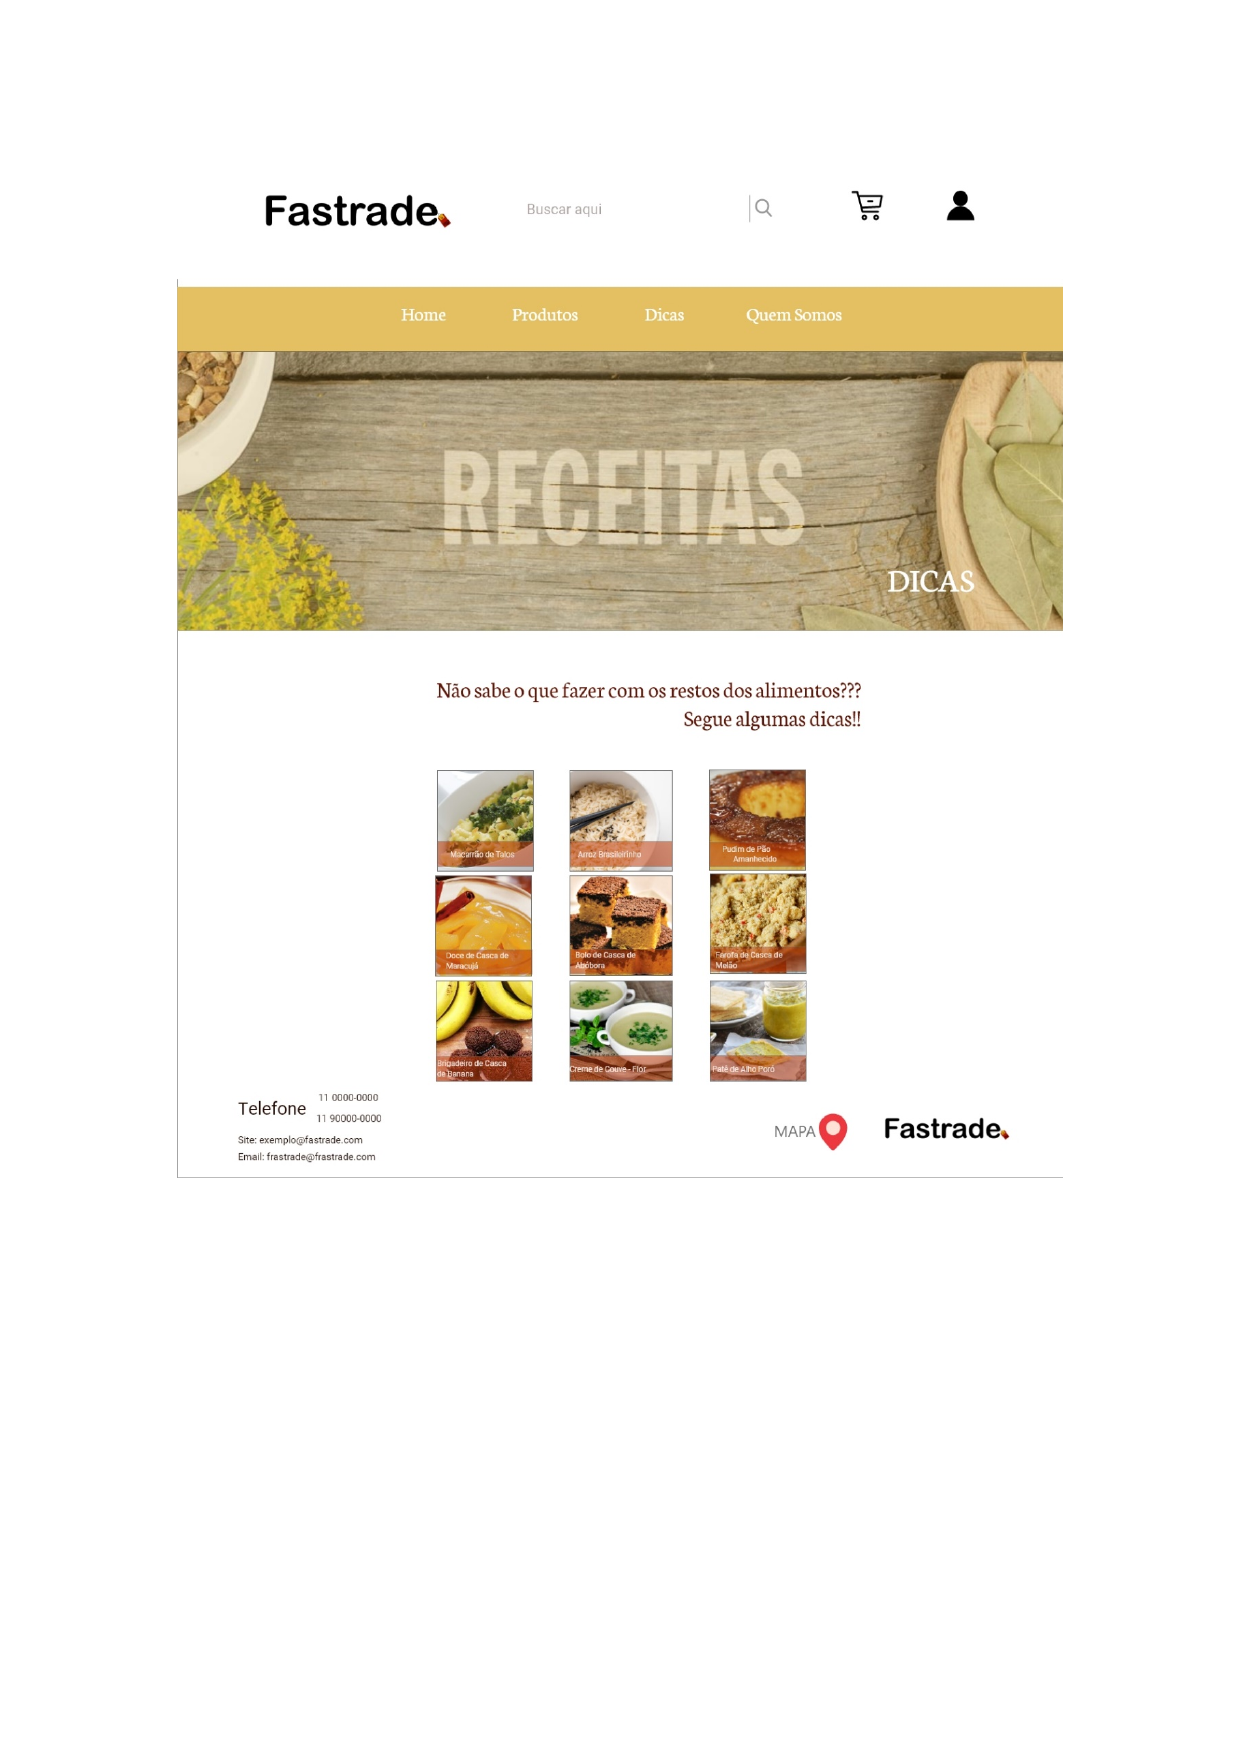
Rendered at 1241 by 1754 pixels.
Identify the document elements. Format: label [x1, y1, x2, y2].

picture [177, 147, 1063, 1178]
